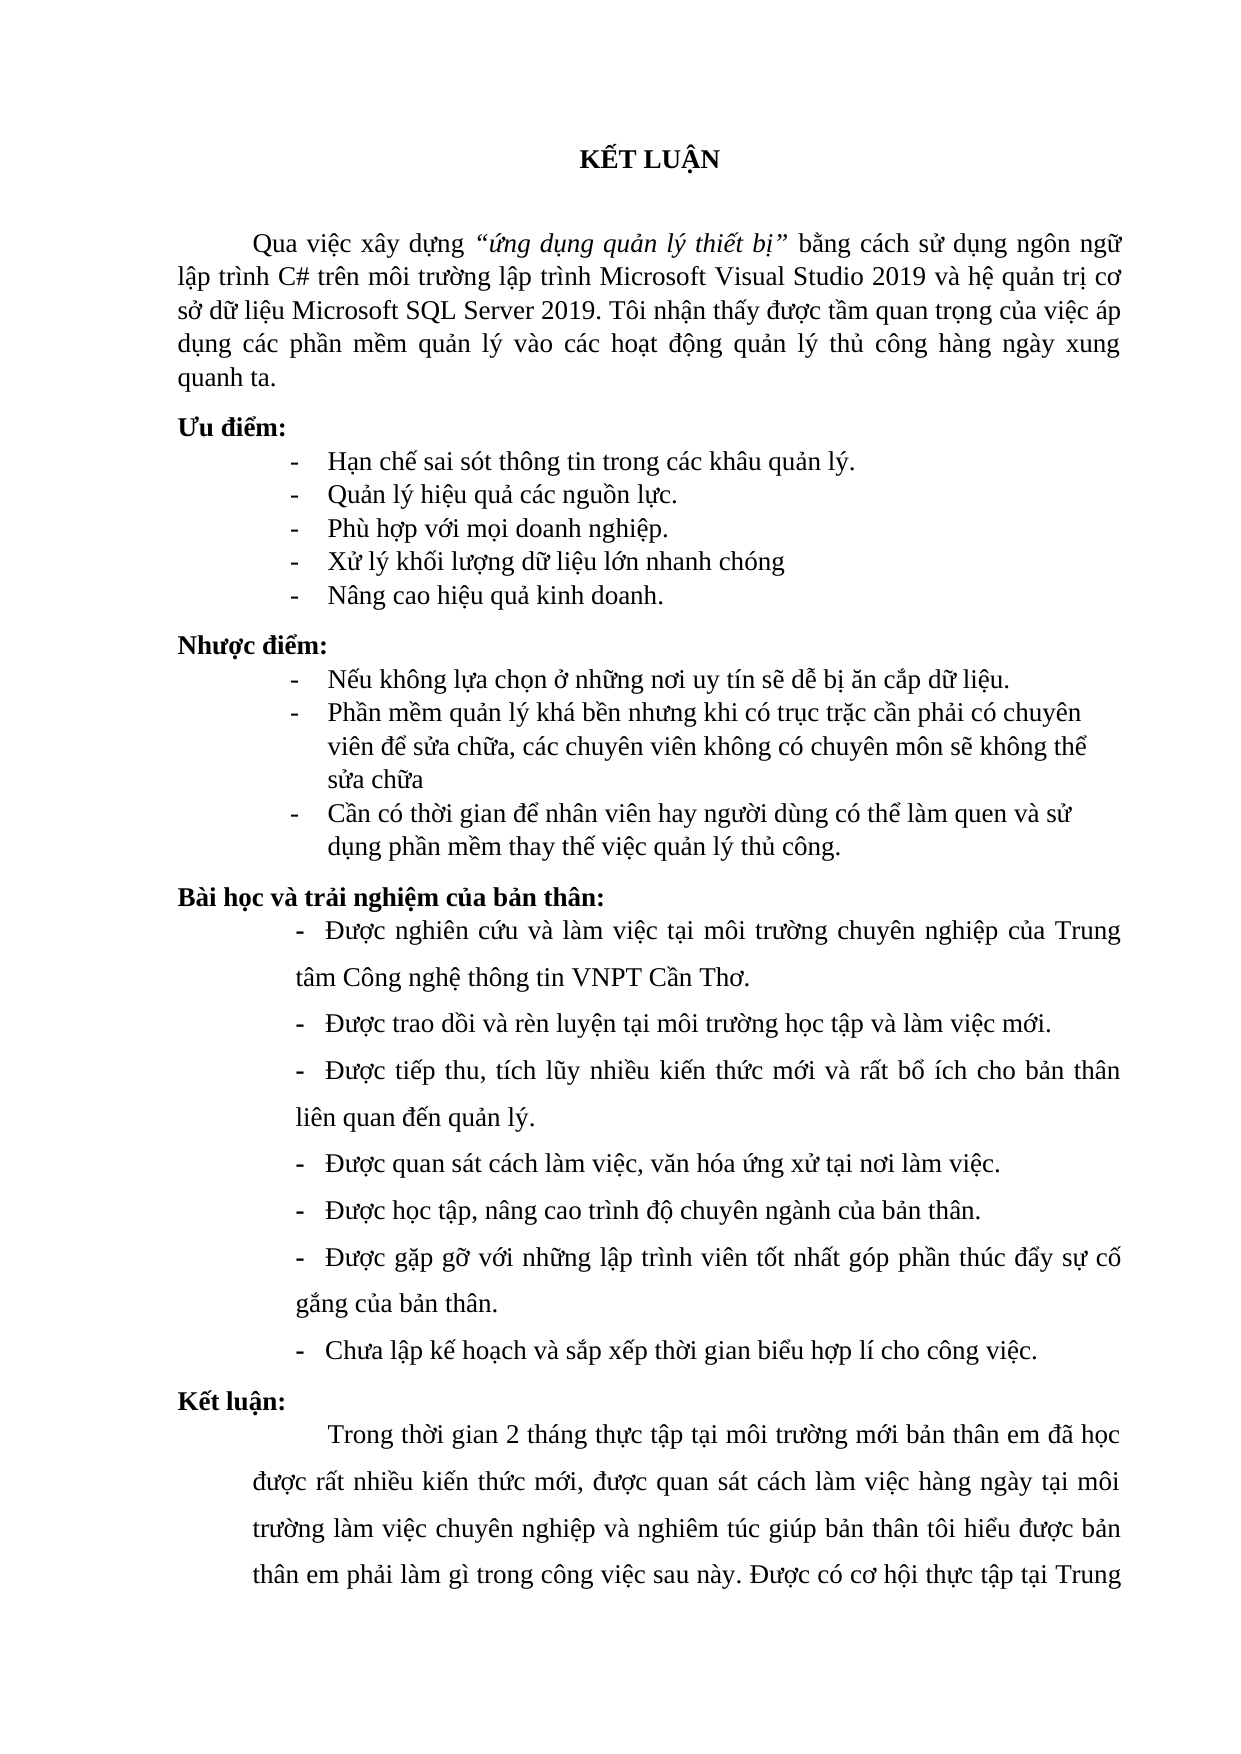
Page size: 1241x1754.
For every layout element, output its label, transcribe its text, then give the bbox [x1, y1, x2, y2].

subtitle Nhược điểm: [177, 629, 1122, 660]
list Phần mềm quản lý khá bền nhưng khi có trục trặc cần phải có chuyên viên để sửa chữa, các chuyên viên không có chuyên môn sẽ không thể sửa chữa [290, 696, 1122, 794]
list Được quan sát cách làm việc, văn hóa ứng xử tại nơi làm việc. [295, 1147, 1122, 1179]
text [252, 1418, 1122, 1590]
list Được nghiên cứu và làm việc tại môi trường chuyên nghiệp của Trung tâm Công nghệ thông tin VNPT Cần Thơ. [295, 914, 1122, 992]
list Xử lý khối lượng dữ liệu lớn nhanh chóng [290, 545, 1122, 577]
list Được trao dồi và rèn luyện tại môi trường học tập và làm việc mới. [295, 1007, 1122, 1039]
subtitle KẾT LUẬN [177, 143, 1122, 174]
list Được gặp gỡ với những lập trình viên tốt nhất góp phần thúc đẩy sự cố gắng của bản thân. [295, 1241, 1122, 1319]
list Hạn chế sai sót thông tin trong các khâu quản lý. [290, 445, 1122, 476]
subtitle Bài học và trải nghiệm của bản thân: [177, 881, 1122, 912]
list Nếu không lựa chọn ở những nơi uy tín sẽ dễ bị ăn cắp dữ liệu. [290, 663, 1122, 694]
list Quản lý hiệu quả các nguồn lực. [290, 478, 1122, 509]
list Cần có thời gian để nhân viên hay người dùng có thể làm quen và sử dụng phần mềm thay thế việc quản lý thủ công. [290, 797, 1122, 862]
list Được học tập, nâng cao trình độ chuyên ngành của bản thân. [295, 1194, 1122, 1225]
list Chưa lập kế hoạch và sắp xếp thời gian biểu hợp lí cho công việc. [295, 1334, 1122, 1365]
list Được tiếp thu, tích lũy nhiều kiến thức mới và rất bổ ích cho bản thân liên quan đến quản lý. [295, 1054, 1122, 1132]
subtitle Kết luận: [177, 1385, 1122, 1416]
list Phù hợp với mọi doanh nghiệp. [290, 512, 1122, 543]
subtitle Ưu điểm: [177, 411, 1122, 442]
text Qua việc xây dựng “ứng dụng quản lý thiết bị” bằng cách sử dụng ngôn ngữ lập trình C# trên môi trường lập trình Microsoft Visual Studio 2019 và hệ quản trị cơ sở dữ liệu Microsoft SQL Server 2019. Tôi nhận thấy được tầm quan trọng của việc áp dụng các phần mềm quản lý vào các hoạt động quản lý thủ công hàng ngày xung quanh ta. [177, 227, 1122, 392]
list Nâng cao hiệu quả kinh doanh. [290, 579, 1122, 610]
